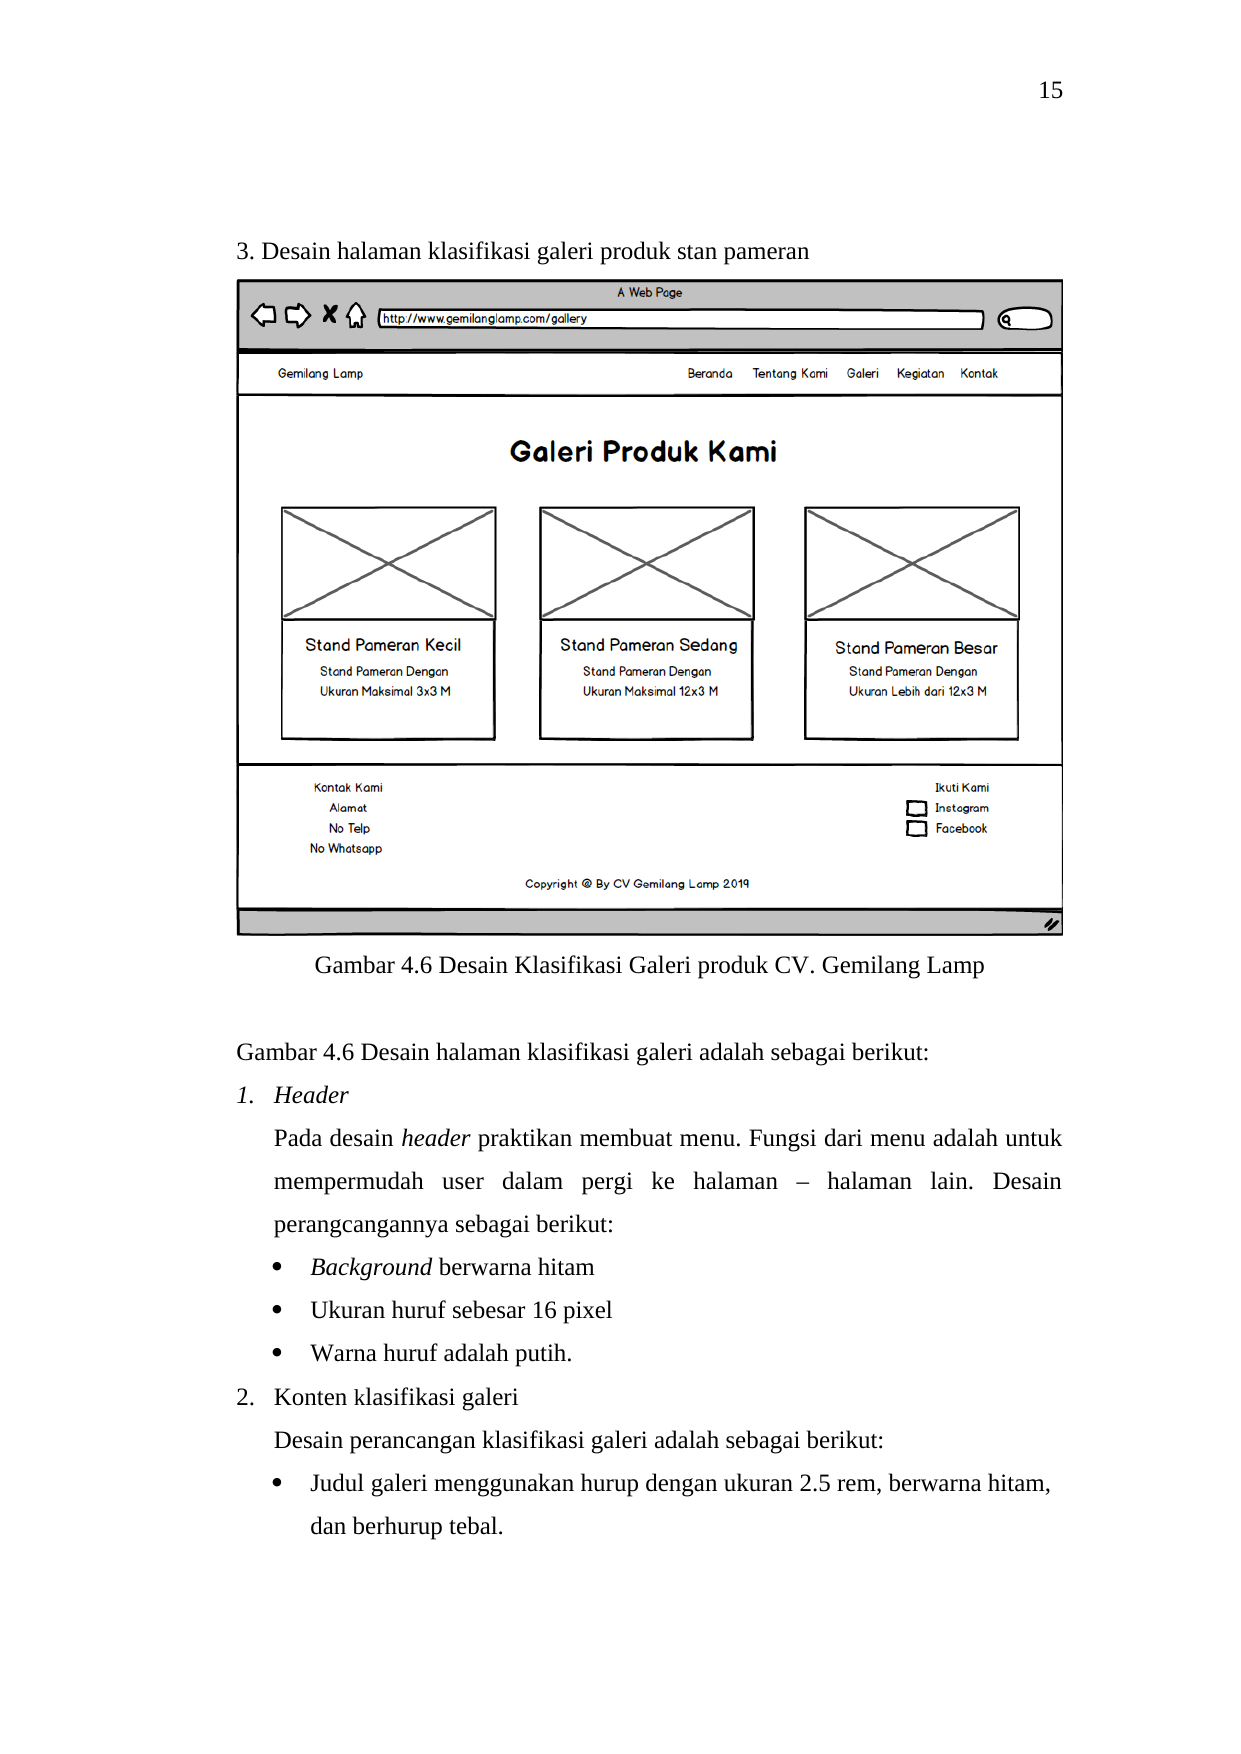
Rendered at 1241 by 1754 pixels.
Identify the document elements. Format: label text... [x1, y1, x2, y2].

text Gambar 4.6 Desain halaman klasifikasi galeri adalah sebagai berikut: [236, 1037, 1063, 1065]
text 3. Desain halaman klasifikasi galeri produk stan pameran [236, 236, 1051, 265]
list Warna huruf adalah putih. [273, 1338, 1063, 1367]
list Konten klasifikasi galeri [236, 1382, 1051, 1410]
text Gambar 4.6 Desain Klasifikasi Galeri produk CV. Gemilang Lamp [236, 950, 1063, 979]
list Header [236, 1080, 1051, 1108]
picture [236, 279, 1063, 936]
list Desain perancangan klasifikasi galeri adalah sebagai berikut: [274, 1425, 1051, 1453]
list Background berwarna hitam [273, 1252, 1063, 1281]
list Judul galeri menggunakan hurup dengan ukuran 2.5 rem, berwarna hitam, dan berhurup tebal. [273, 1468, 1051, 1540]
list Ukuran huruf sebesar 16 pixel [273, 1295, 1063, 1324]
text Pada desain header praktikan membuat menu. Fungsi dari menu adalah untuk mempermudah user dalam pergi ke halaman – halaman lain. Desain perangcangannya sebagai berikut: [274, 1123, 1063, 1238]
